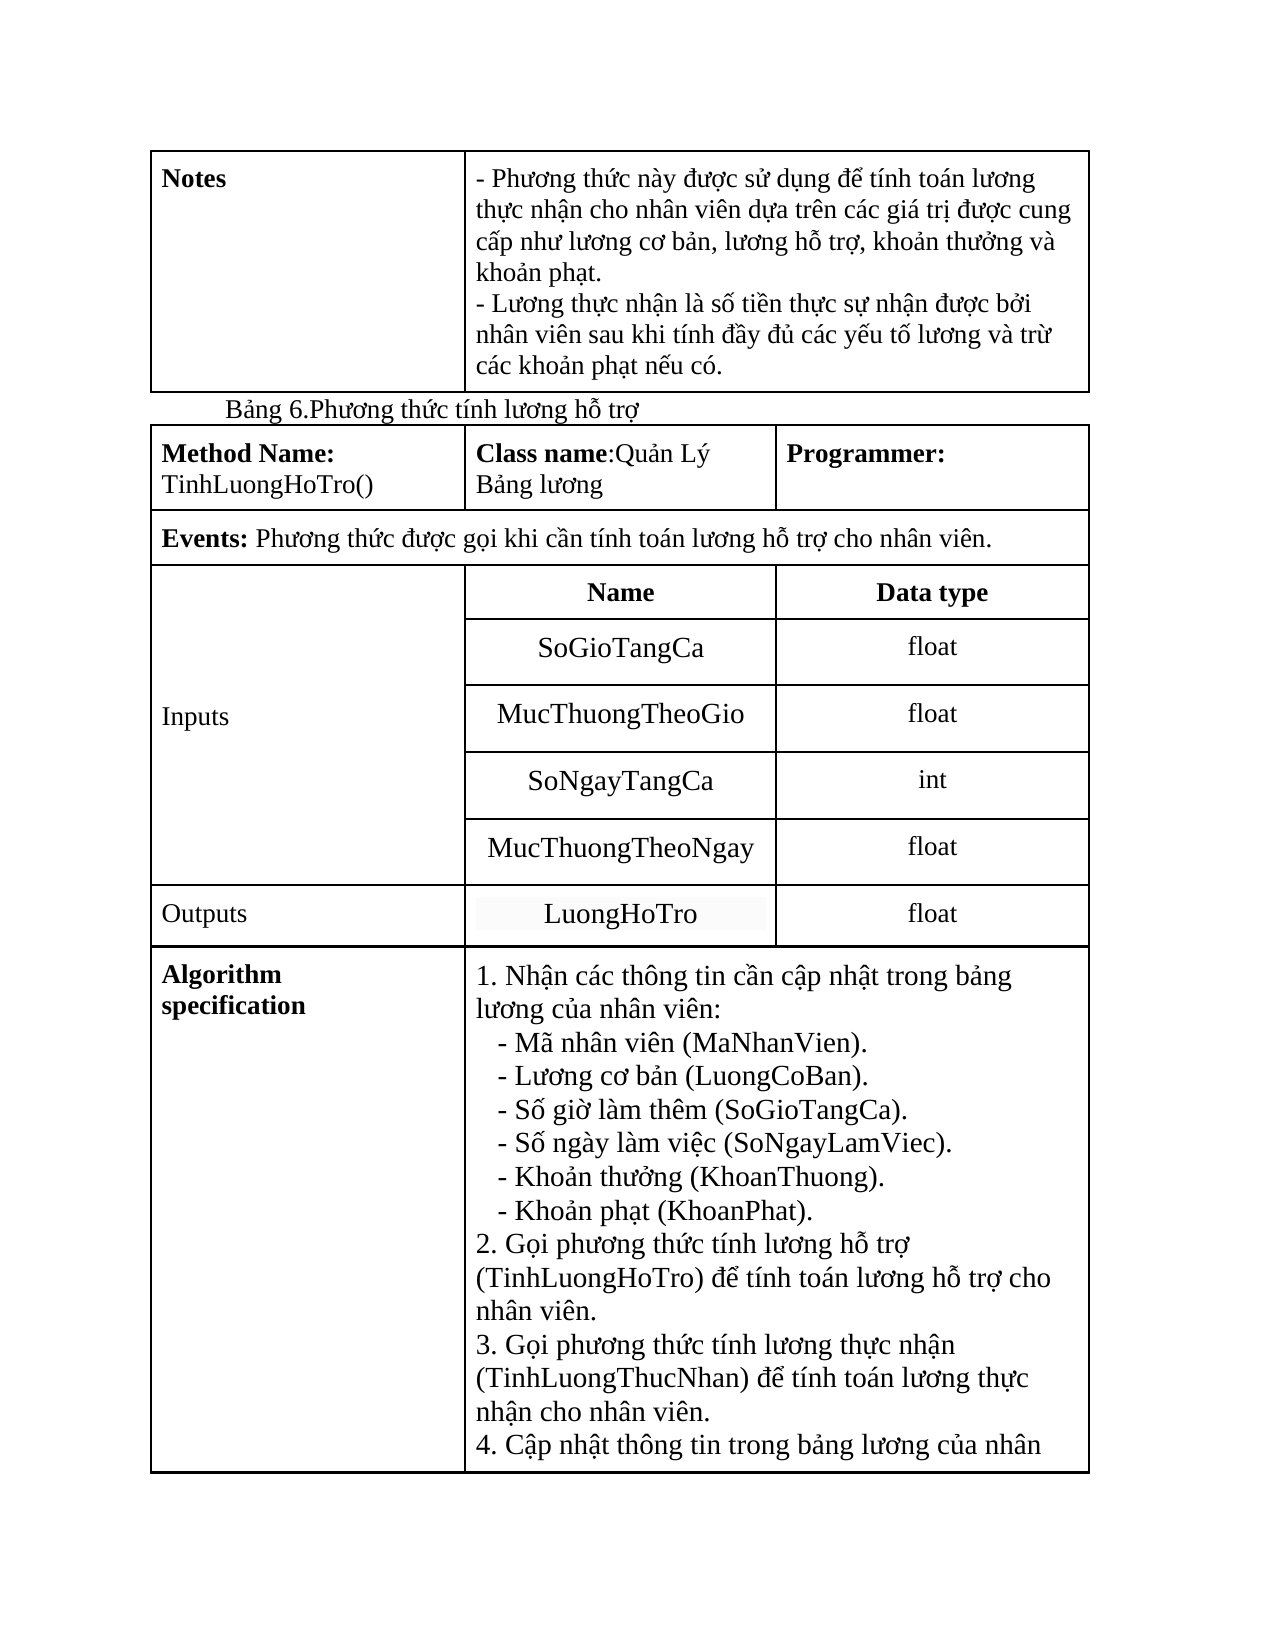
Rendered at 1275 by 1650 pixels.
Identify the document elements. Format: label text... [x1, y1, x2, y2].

table_cell float [777, 686, 1088, 751]
table_cell SoNgayTangCa [466, 753, 775, 817]
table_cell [152, 948, 464, 1471]
table_cell MucThuongTheoGio [466, 686, 775, 751]
table_cell float [777, 820, 1088, 884]
table_cell SoGioTangCa [466, 620, 775, 684]
table_cell LuongHoTro [466, 886, 775, 945]
table_cell Notes [152, 152, 464, 391]
table_header Method Name: TinhLuongHoTro() [152, 426, 464, 509]
table_cell Inputs [152, 566, 464, 884]
table_cell - Phương thức này được sử dụng để tính toán lương thực nhận cho nhân viên dựa trên các giá trị được cung cấp như lương cơ bản, lương hỗ trợ, khoản thưởng và khoản phạt. - Lương thực nhận là số tiền thực sự nhận được bởi nhân viên sau khi tính đầy đủ các yếu tố lương và trừ các khoản phạt nếu có. [466, 152, 1088, 391]
table_header Programmer: [777, 426, 1088, 509]
table_cell float [777, 620, 1088, 684]
table_header Class name:Quản Lý Bảng lương [466, 426, 775, 509]
table_cell Events: Phương thức được gọi khi cần tính toán lương hỗ trợ cho nhân viên. [152, 511, 1088, 563]
text Bảng 6.Phương thức tính lương hỗ trợ [225, 393, 1125, 424]
table_cell float [777, 886, 1088, 945]
table_cell Outputs [152, 886, 464, 945]
table_cell MucThuongTheoNgay [466, 820, 775, 884]
table_cell Data type [777, 566, 1088, 617]
table_cell int [777, 753, 1088, 817]
table_cell Name [466, 566, 775, 617]
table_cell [466, 948, 1088, 1471]
